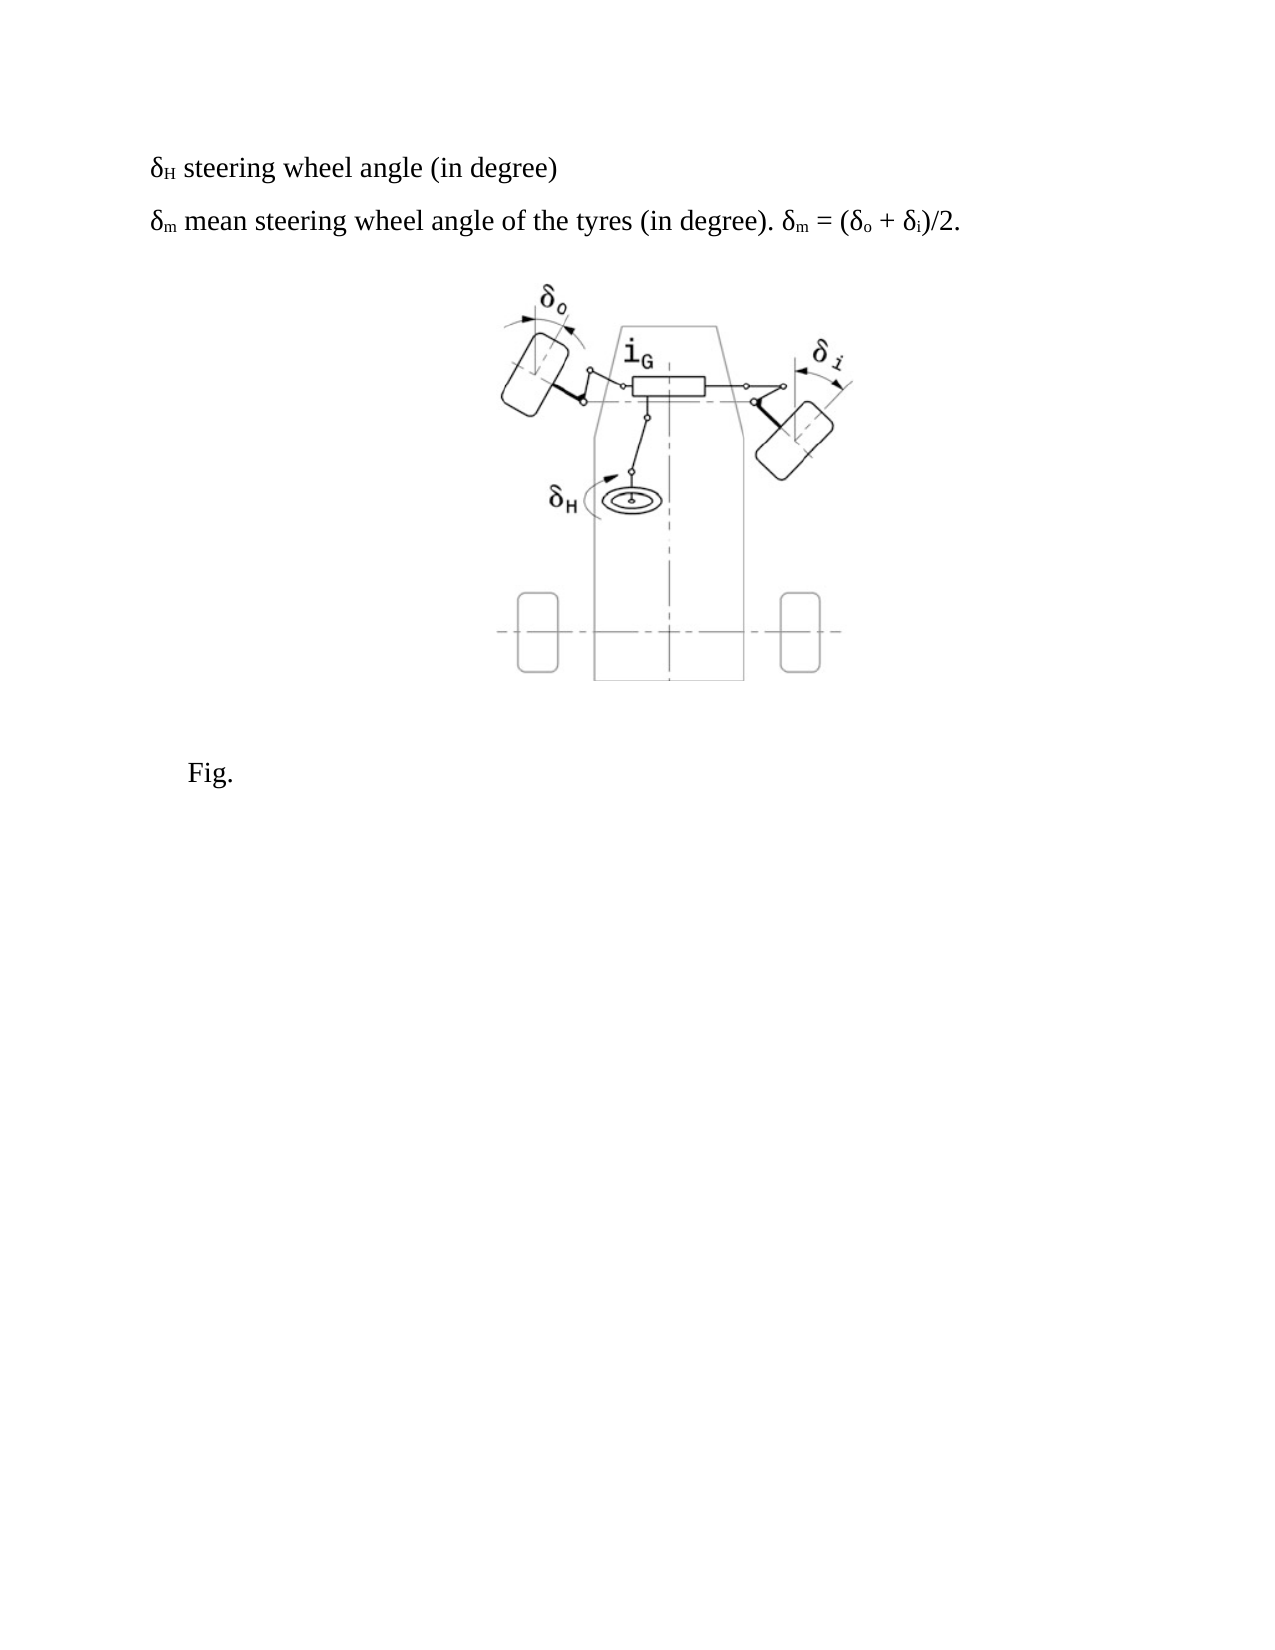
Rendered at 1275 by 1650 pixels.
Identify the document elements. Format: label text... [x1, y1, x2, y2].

picture [445, 266, 863, 681]
text δH steering wheel angle (in degree) [150, 150, 1125, 183]
text δm mean steering wheel angle of the tyres (in degree). δm = (δo + δi)/2. [150, 203, 1125, 236]
text Fig. [187, 755, 1125, 789]
